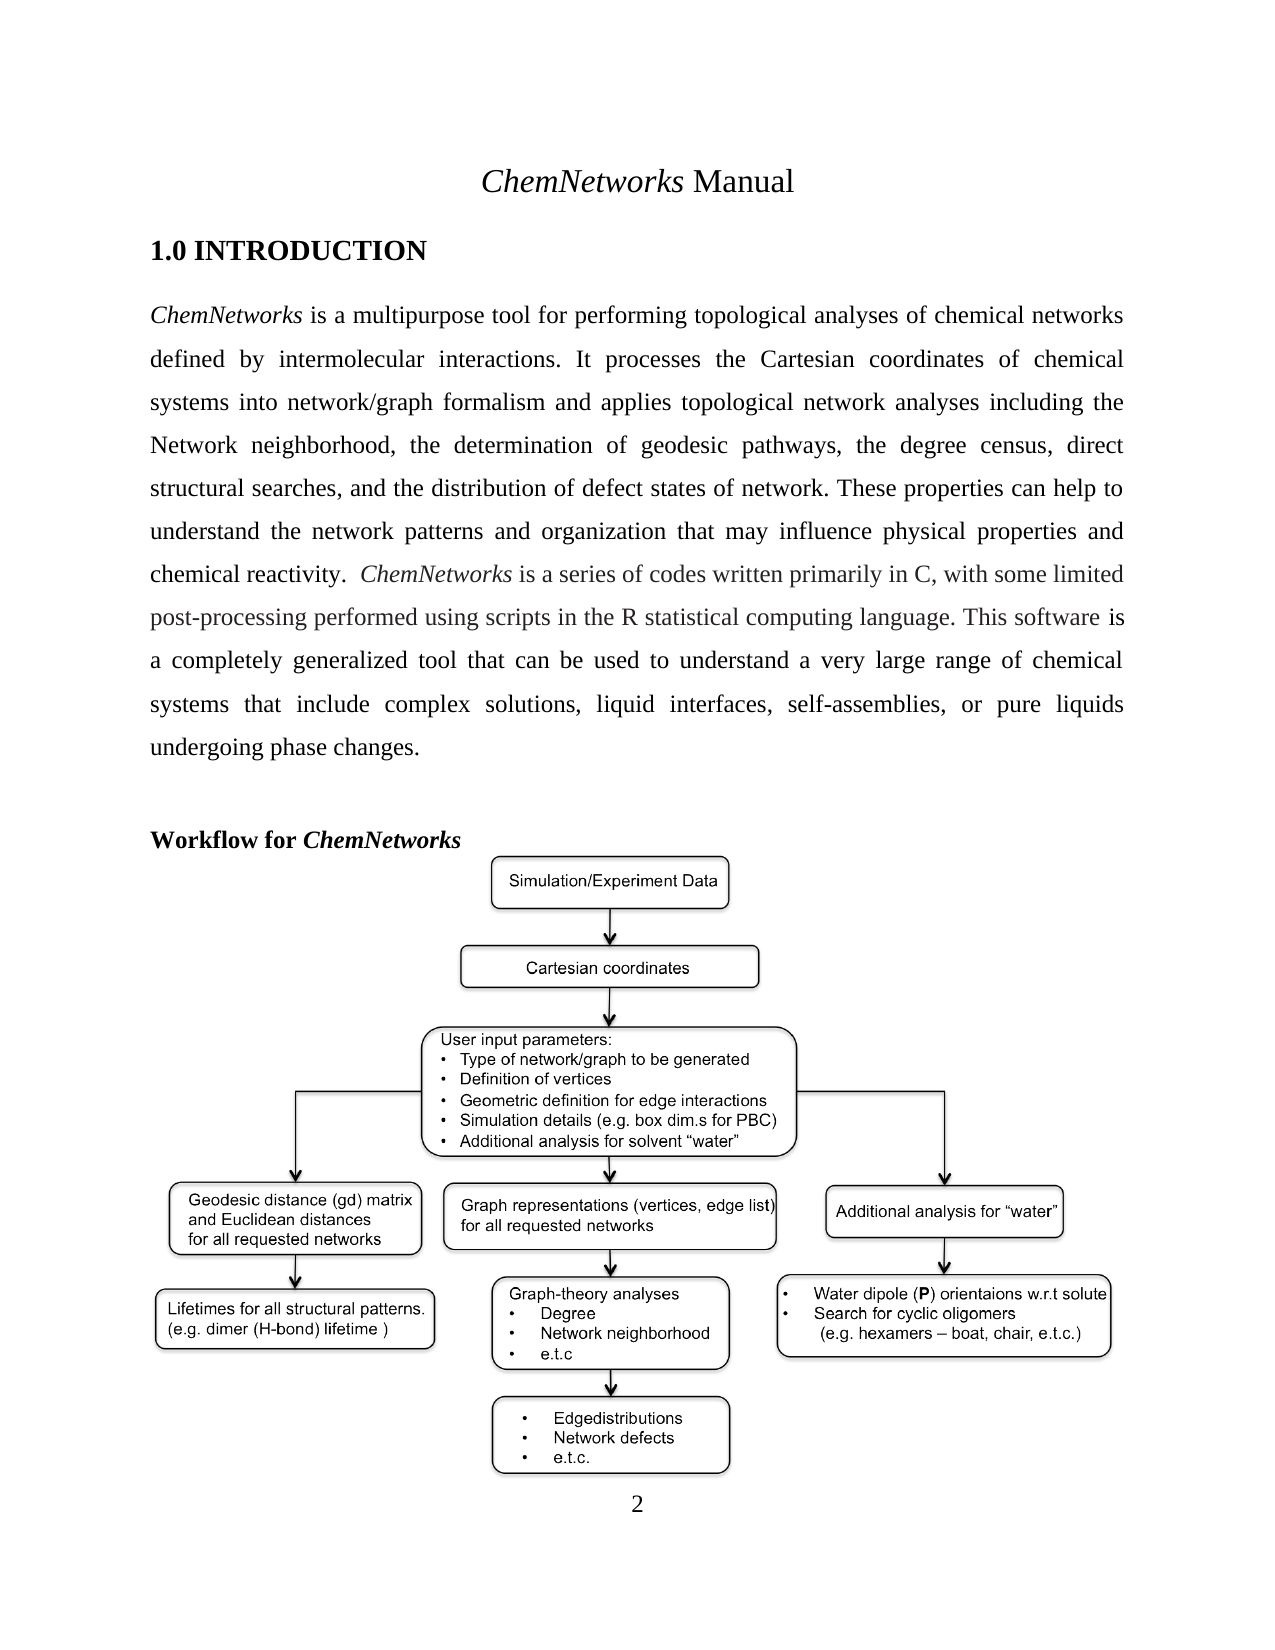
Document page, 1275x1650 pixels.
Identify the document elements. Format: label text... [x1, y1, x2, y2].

text ChemNetworks is a multipurpose tool for performing topological analyses of chemical networks defined by intermolecular interactions. It processes the Cartesian coordinates of chemical systems into network/graph formalism and applies topological network analyses including the Network neighborhood, the determination of geodesic pathways, the degree census, direct structural searches, and the distribution of defect states of network. These properties can help to understand the network patterns and organization that may influence physical properties and chemical reactivity. ChemNetworks is a series of codes written primarily in C, with some limited post-processing performed using scripts in the R statistical computing language. This software is a completely generalized tool that can be used to understand a very large range of chemical systems that include complex solutions, liquid interfaces, self-assemblies, or pure liquids undergoing phase changes. [150, 301, 1125, 761]
picture [150, 853, 1126, 1481]
text ChemNetworks Manual [150, 162, 1125, 200]
text 1.0 INTRODUCTION [150, 233, 1125, 267]
text Workflow for ChemNetworks [150, 825, 1125, 853]
